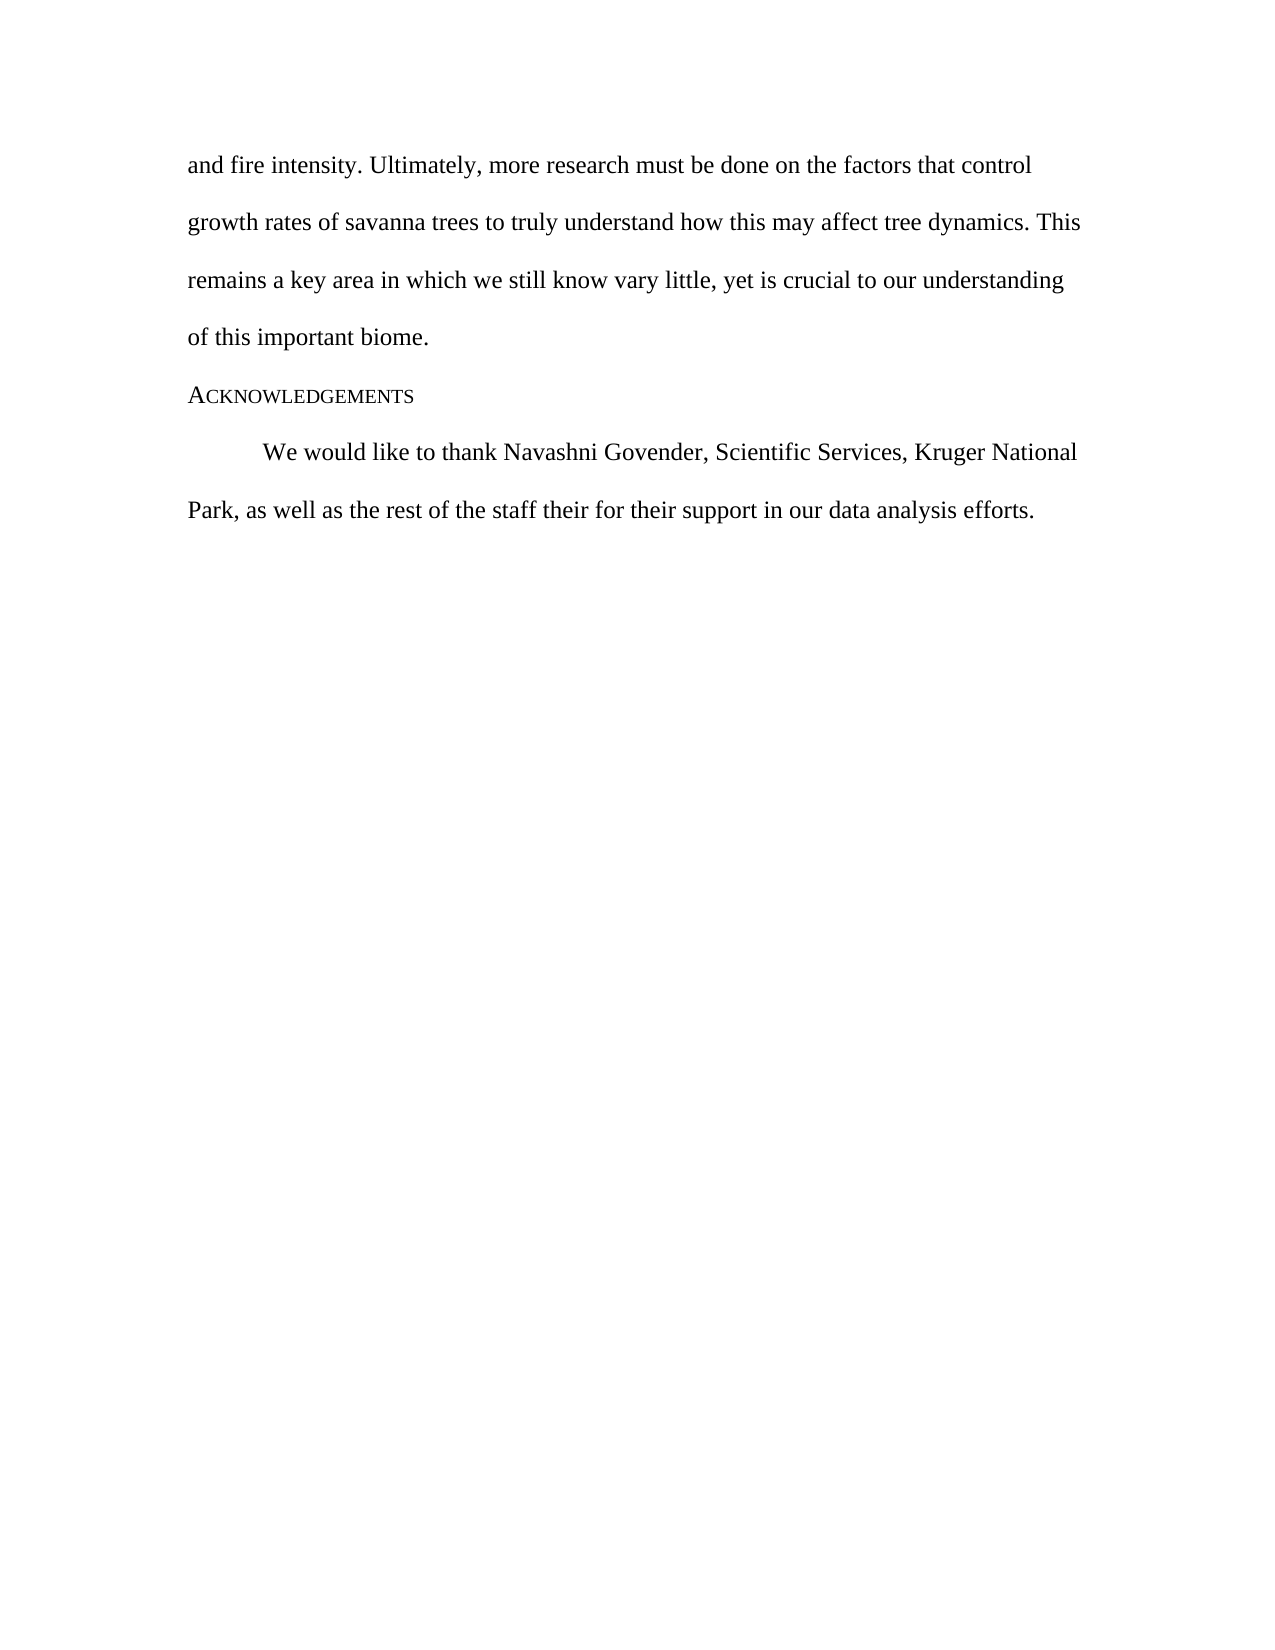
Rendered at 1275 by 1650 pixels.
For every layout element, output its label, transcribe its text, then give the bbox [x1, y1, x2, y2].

text We would like to thank Navashni Govender, Scientific Services, Kruger National Park, as well as the rest of the staff their for their support in our data analysis efforts. [187, 437, 1087, 524]
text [187, 150, 1087, 351]
subtitle Acknowledgements [187, 380, 1087, 409]
